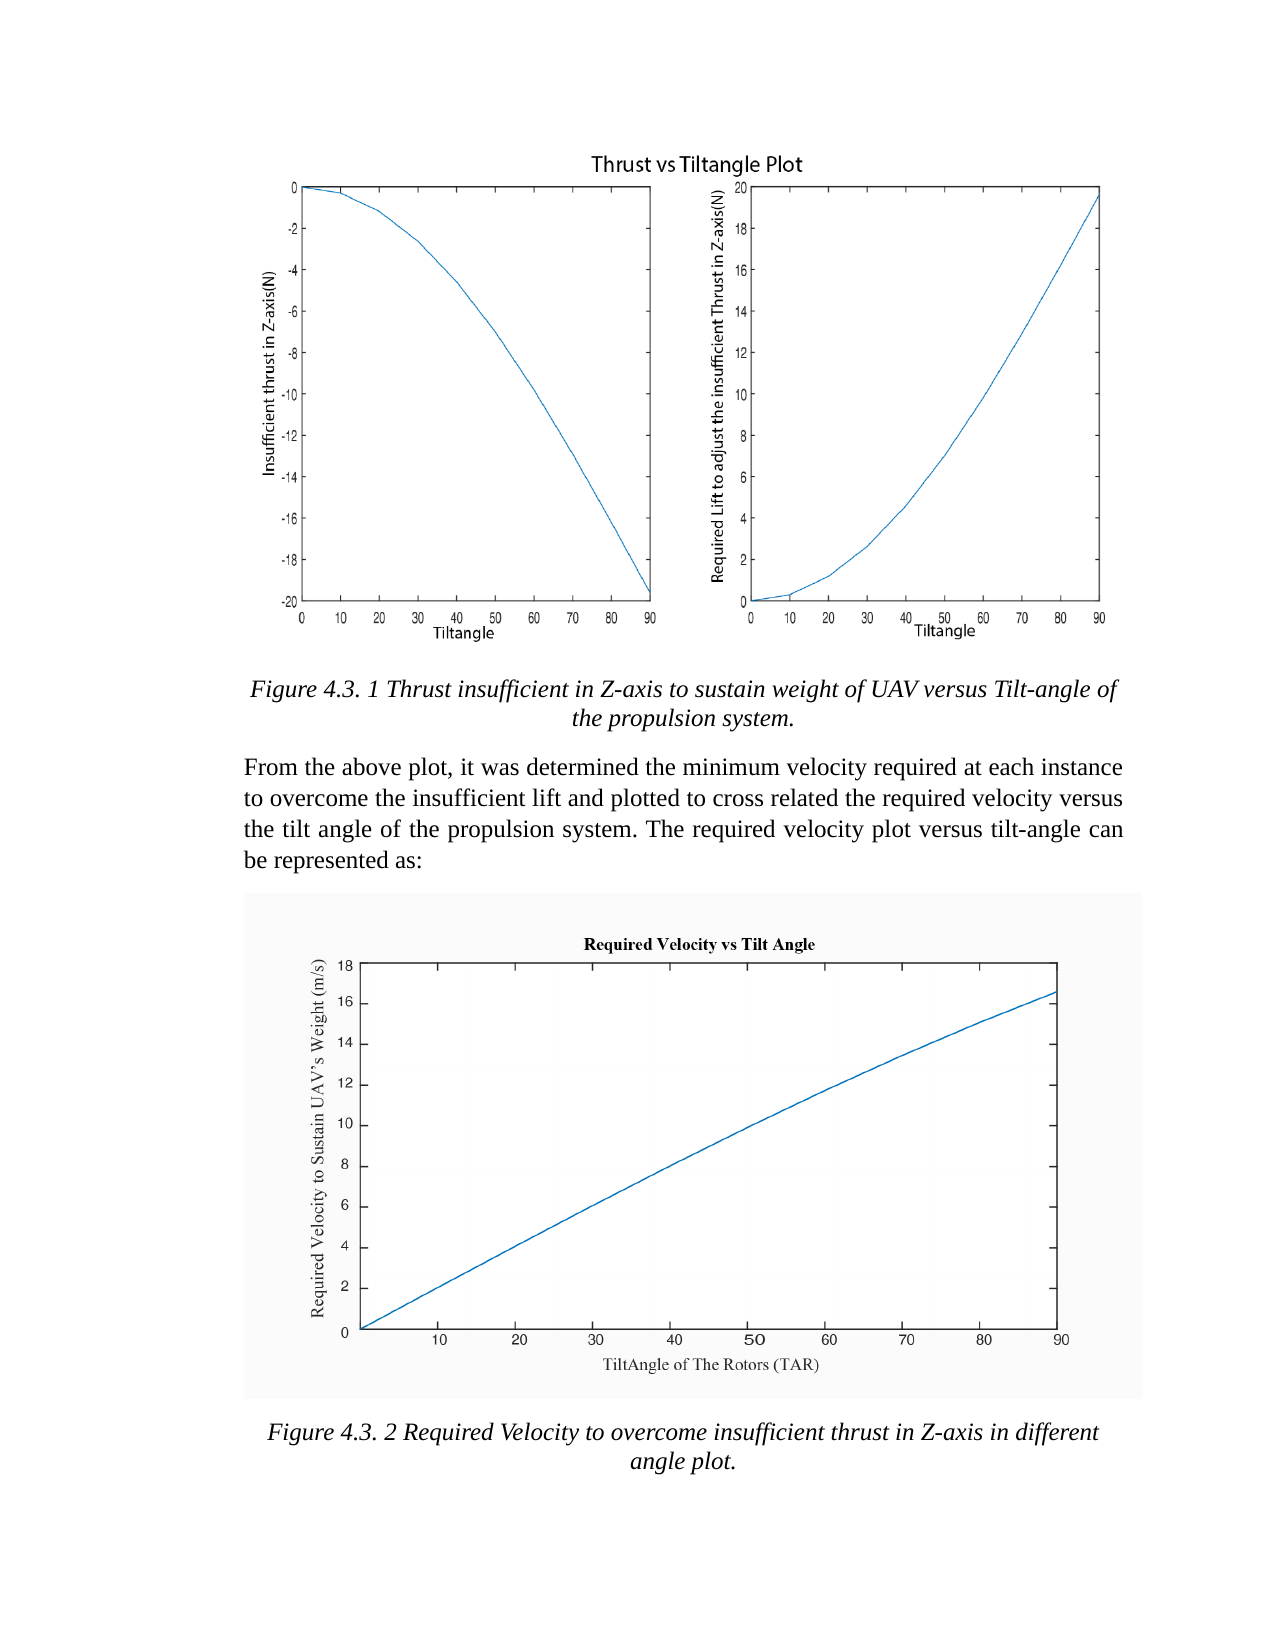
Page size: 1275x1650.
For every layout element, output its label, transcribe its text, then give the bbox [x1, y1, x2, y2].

picture [243, 150, 1142, 656]
text From the above plot, it was determined the minimum velocity required at each instance to overcome the insufficient lift and plotted to cross related the required velocity versus the tilt angle of the propulsion system. The required velocity plot versus tilt-angle can be represented as: [244, 752, 1125, 874]
picture [243, 893, 1142, 1399]
text Figure 4.3. 1 Thrust insufficient in Z-axis to sustain weight of UAV versus Tilt-angle of the propulsion system. [244, 674, 1125, 732]
text Figure 4.3. 2 Required Velocity to overcome insufficient thrust in Z-axis in different angle plot. [244, 1417, 1125, 1475]
